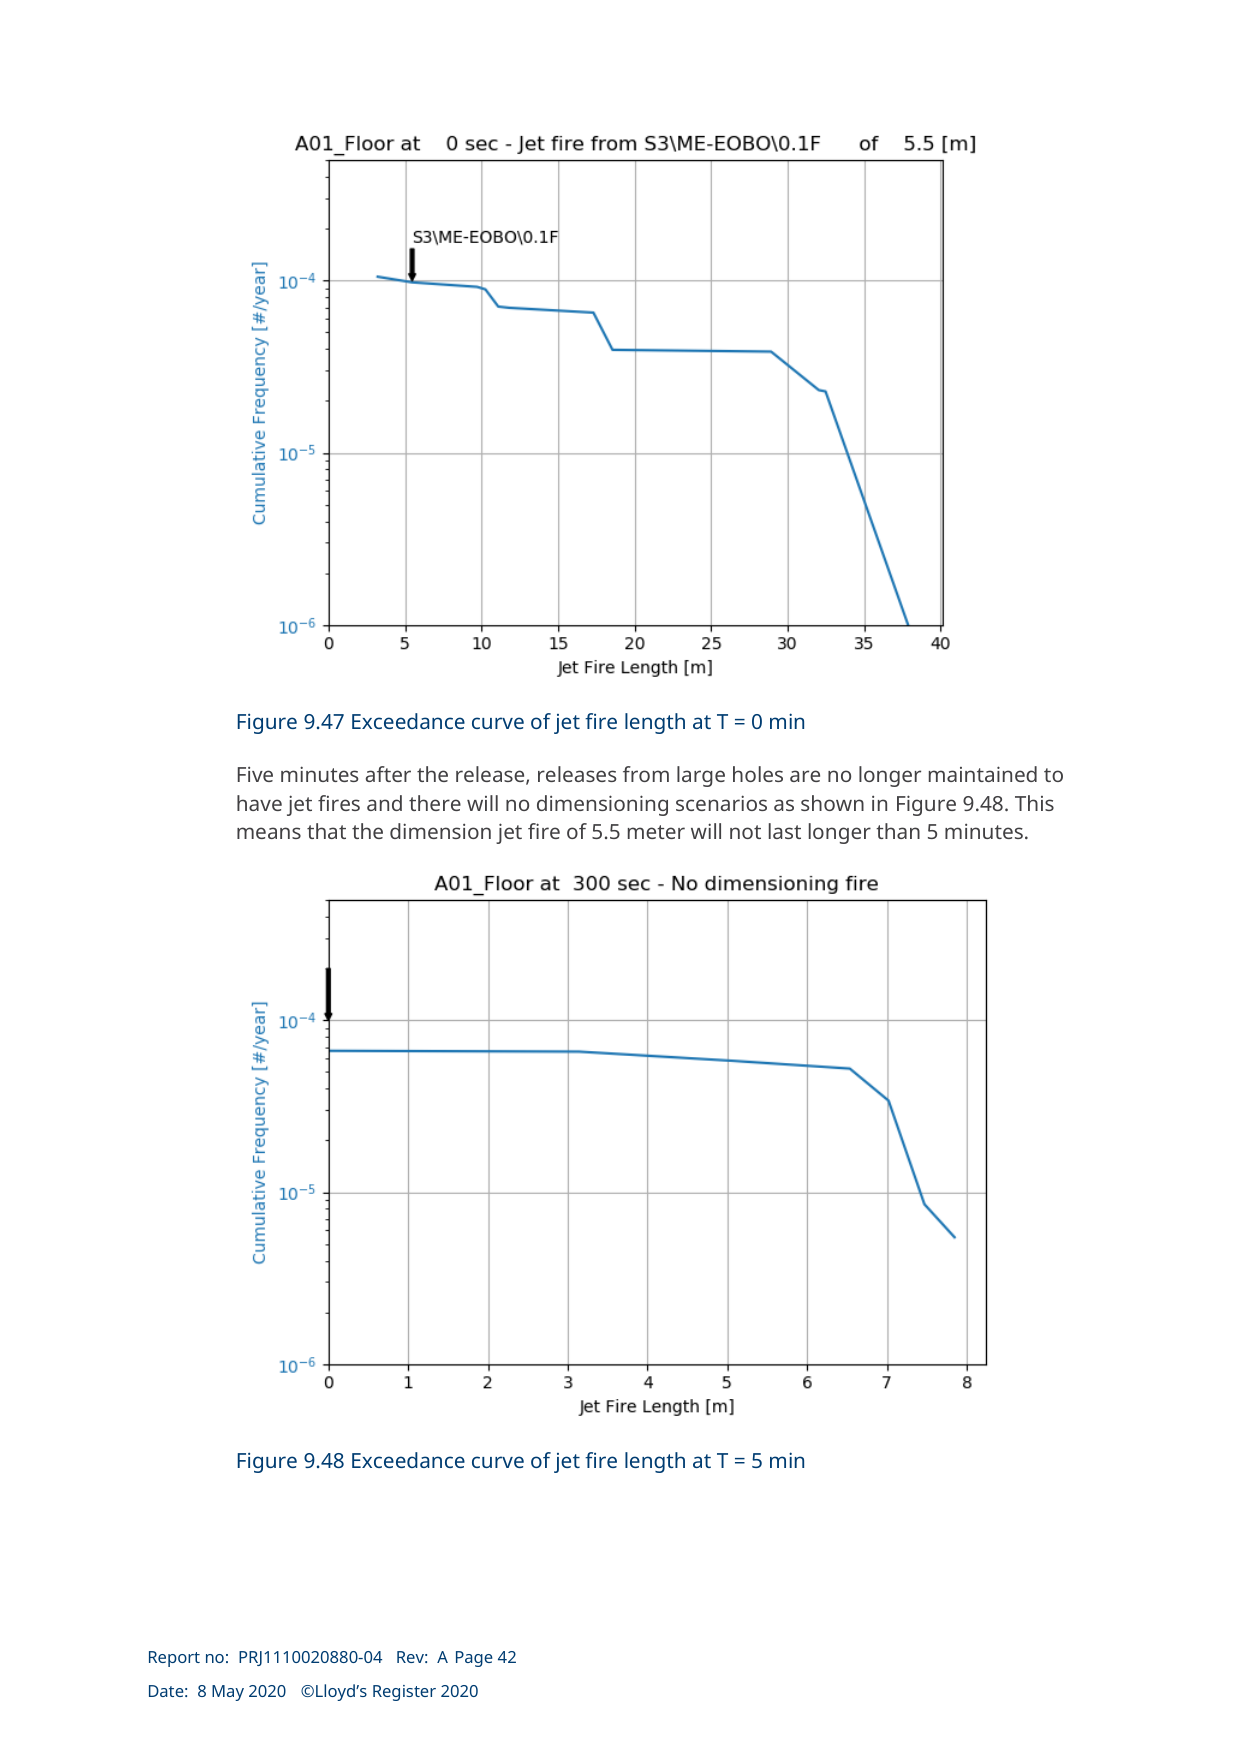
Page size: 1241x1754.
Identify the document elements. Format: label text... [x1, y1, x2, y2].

picture [235, 118, 1004, 695]
picture [235, 858, 1004, 1434]
